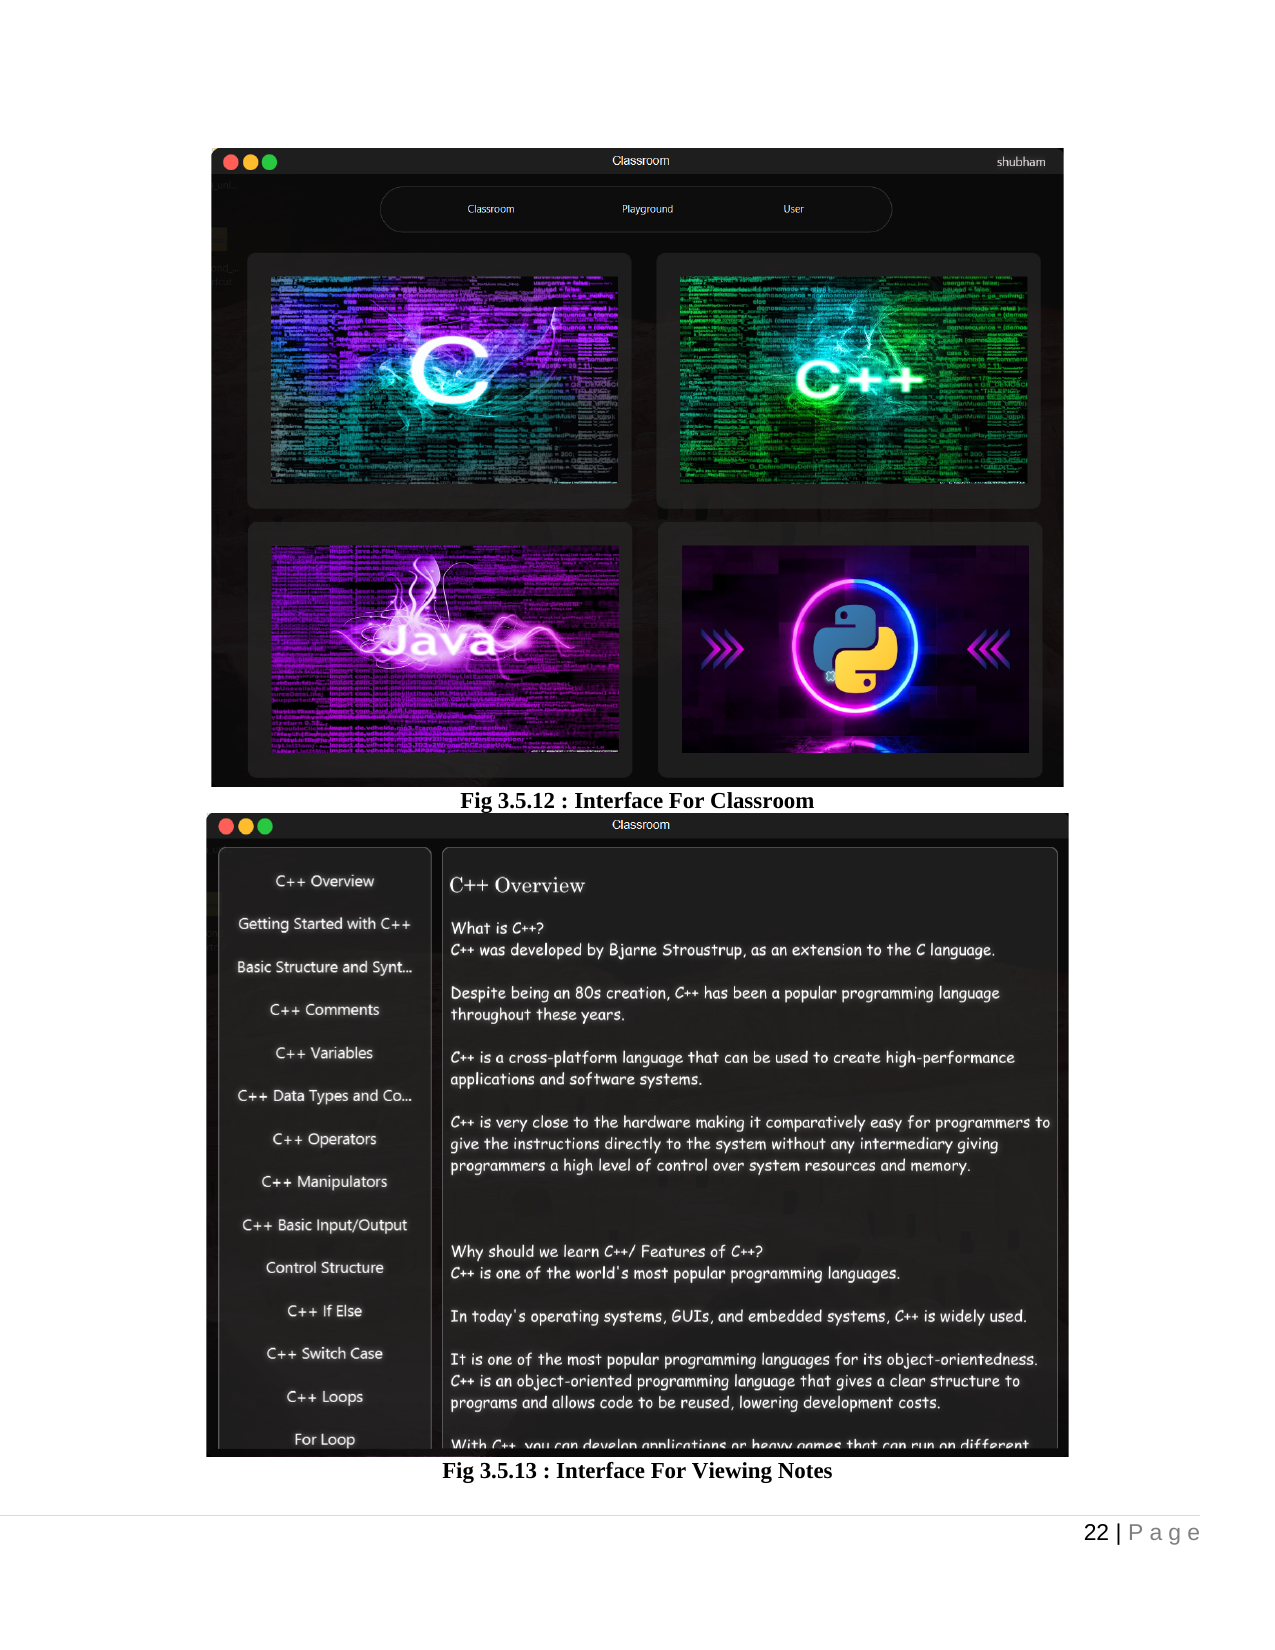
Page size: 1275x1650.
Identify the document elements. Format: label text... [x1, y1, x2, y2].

text Fig 3.5.13 : Interface For Viewing Notes [75, 1457, 1200, 1483]
picture [211, 148, 1064, 787]
text Fig 3.5.12 : Interface For Classroom [75, 787, 1200, 813]
picture [206, 813, 1069, 1457]
